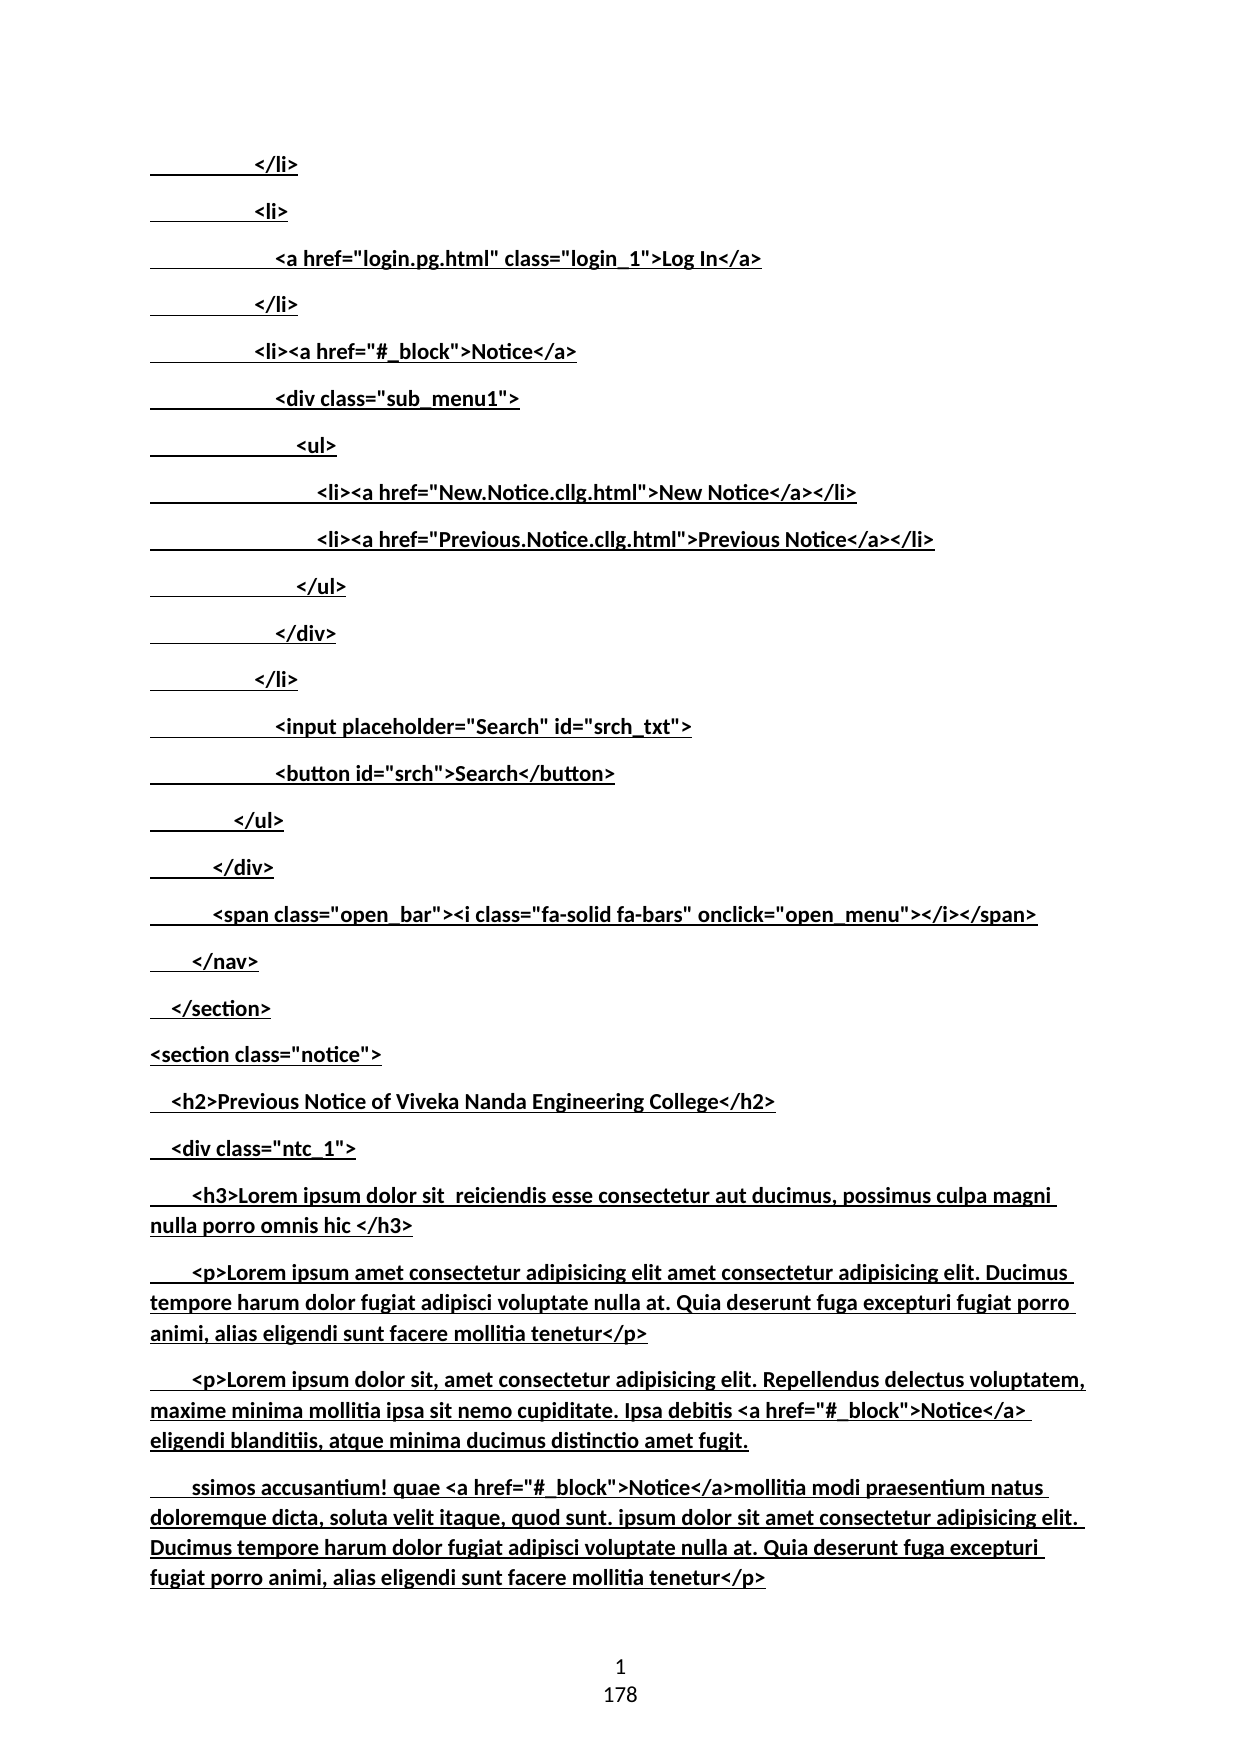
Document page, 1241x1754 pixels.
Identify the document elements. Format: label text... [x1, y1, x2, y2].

text <div class="ntc_1"> [150, 1134, 1090, 1162]
text </li> [150, 666, 1090, 694]
text </ul> [150, 572, 1090, 600]
text <li><a href="Previous.Notice.cllg.html">Previous Notice</a></li> [150, 525, 1090, 553]
text <li><a href="#_block">Notice</a> [150, 337, 1090, 366]
text <h3>Lorem ipsum dolor sit reiciendis esse consectetur aut ducimus, possimus culpa magni nulla porro omnis hic </h3> [150, 1181, 1090, 1239]
text <div class="sub_menu1"> [150, 384, 1090, 412]
text </nav> [150, 947, 1090, 975]
text <p>Lorem ipsum dolor sit, amet consectetur adipisicing elit. Repellendus delectus voluptatem, maxime minima mollitia ipsa sit nemo cupiditate. Ipsa debitis <a href="#_block">Notice</a> eligendi blanditiis, atque minima ducimus distinctio amet fugit. [150, 1366, 1090, 1454]
text <input placeholder="Search" id="srch_txt"> [150, 712, 1090, 741]
text <li><a href="New.Notice.cllg.html">New Notice</a></li> [150, 478, 1090, 506]
text <p>Lorem ipsum amet consectetur adipisicing elit amet consectetur adipisicing elit. Ducimus tempore harum dolor fugiat adipisci voluptate nulla at. Quia deserunt fuga excepturi fugiat porro animi, alias eligendi sunt facere mollitia tenetur</p> [150, 1258, 1090, 1347]
text </div> [150, 619, 1090, 647]
text </ul> [150, 806, 1090, 834]
text <li> [150, 197, 1090, 225]
text </div> [150, 853, 1090, 881]
text <ul> [150, 431, 1090, 459]
text ssimos accusantium! quae <a href="#_block">Notice</a>mollitia modi praesentium natus doloremque dicta, soluta velit itaque, quod sunt. ipsum dolor sit amet consectetur adipisicing elit. Ducimus tempore harum dolor fugiat adipisci voluptate nulla at. Quia deserunt fuga excepturi fugiat porro animi, alias eligendi sunt facere mollitia tenetur</p> [150, 1473, 1090, 1592]
text </li> [150, 291, 1090, 319]
text </section> [150, 994, 1090, 1022]
text <span class="open_bar"><i class="fa-solid fa-bars" onclick="open_menu"></i></span> [150, 900, 1090, 928]
text <button id="srch">Search</button> [150, 759, 1090, 787]
text </li> [150, 150, 1090, 178]
text <a href="login.pg.html" class="login_1">Log In</a> [150, 244, 1090, 272]
text <h2>Previous Notice of Viveka Nanda Engineering College</h2> [150, 1087, 1090, 1116]
text <section class="notice"> [150, 1041, 1090, 1069]
